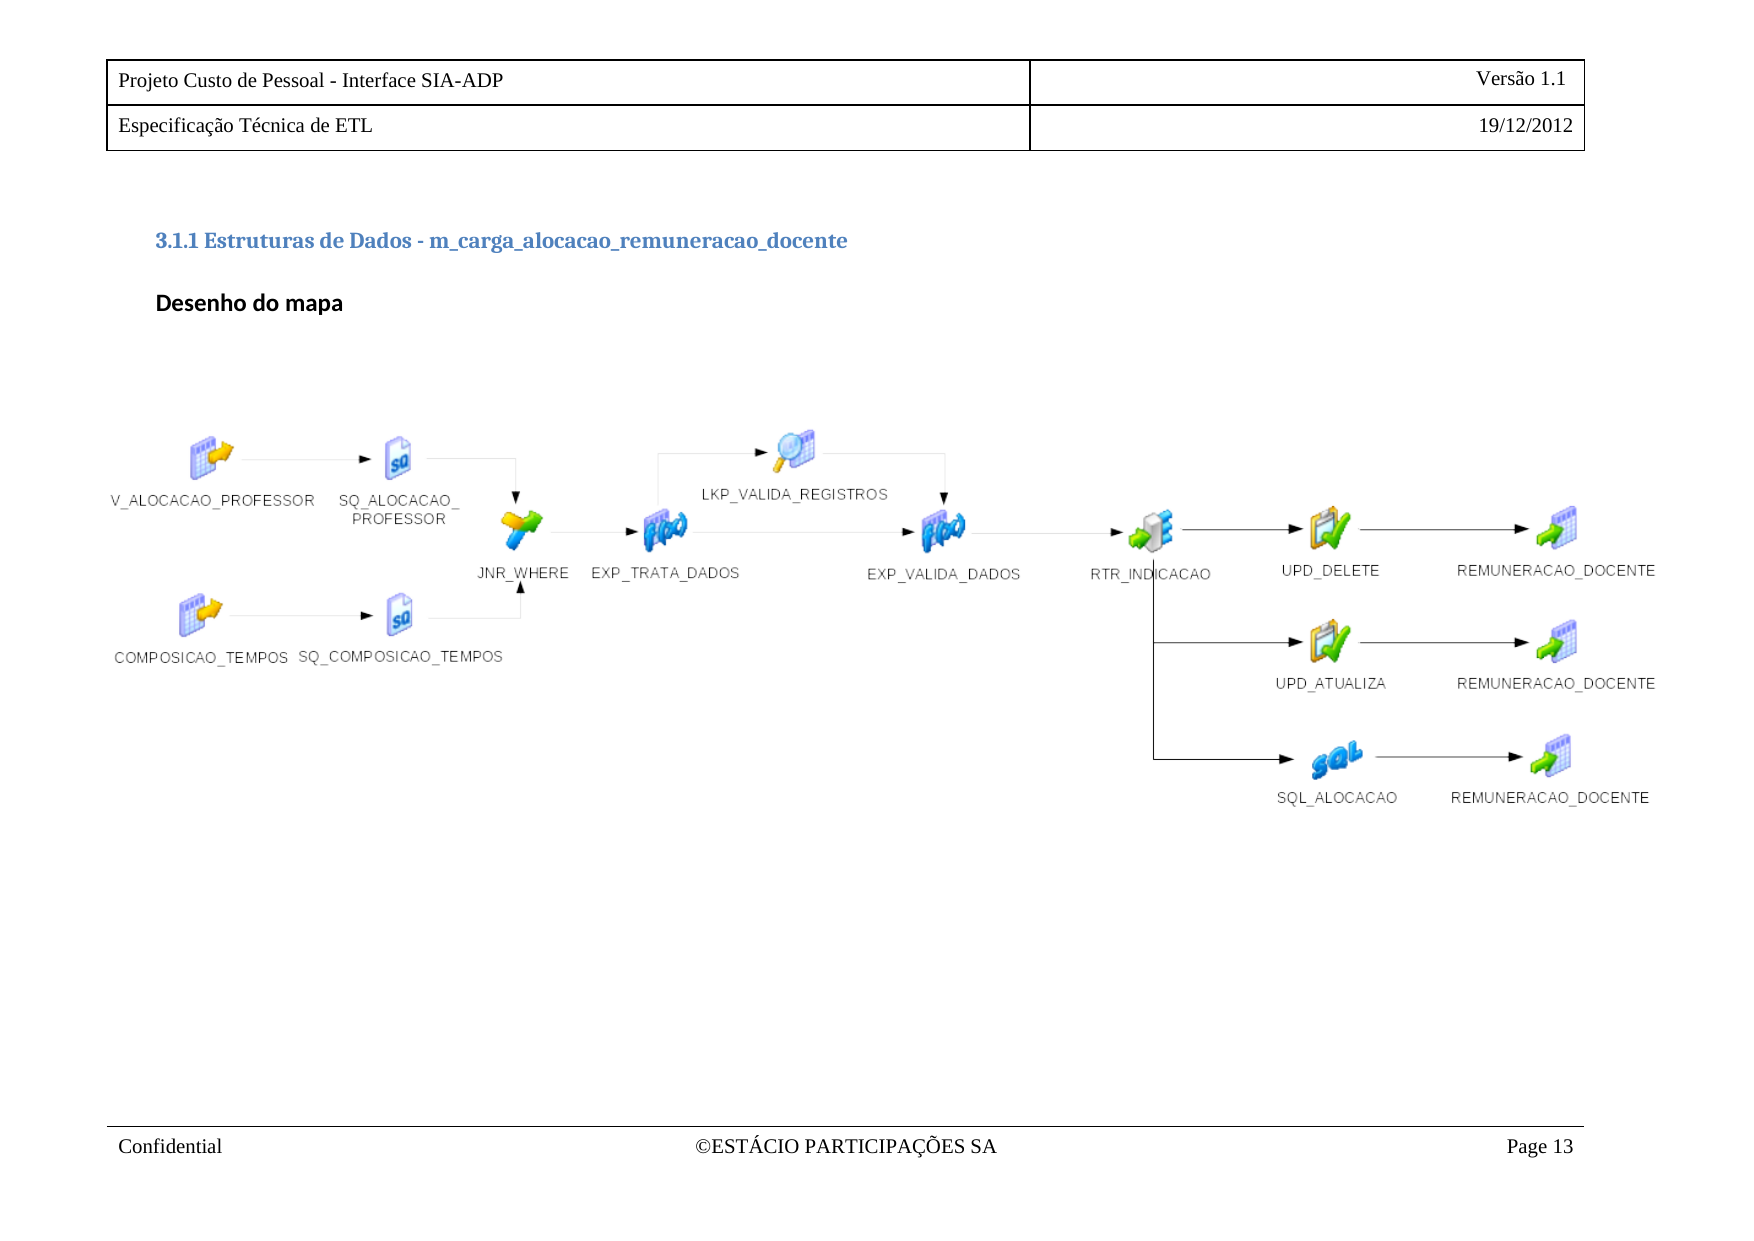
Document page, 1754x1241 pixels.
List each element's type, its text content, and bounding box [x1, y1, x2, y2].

text Desenho do mapa [156, 287, 1596, 318]
text Estruturas de Dados - m_carga_alocacao_remuneracao_docente [156, 228, 1596, 254]
